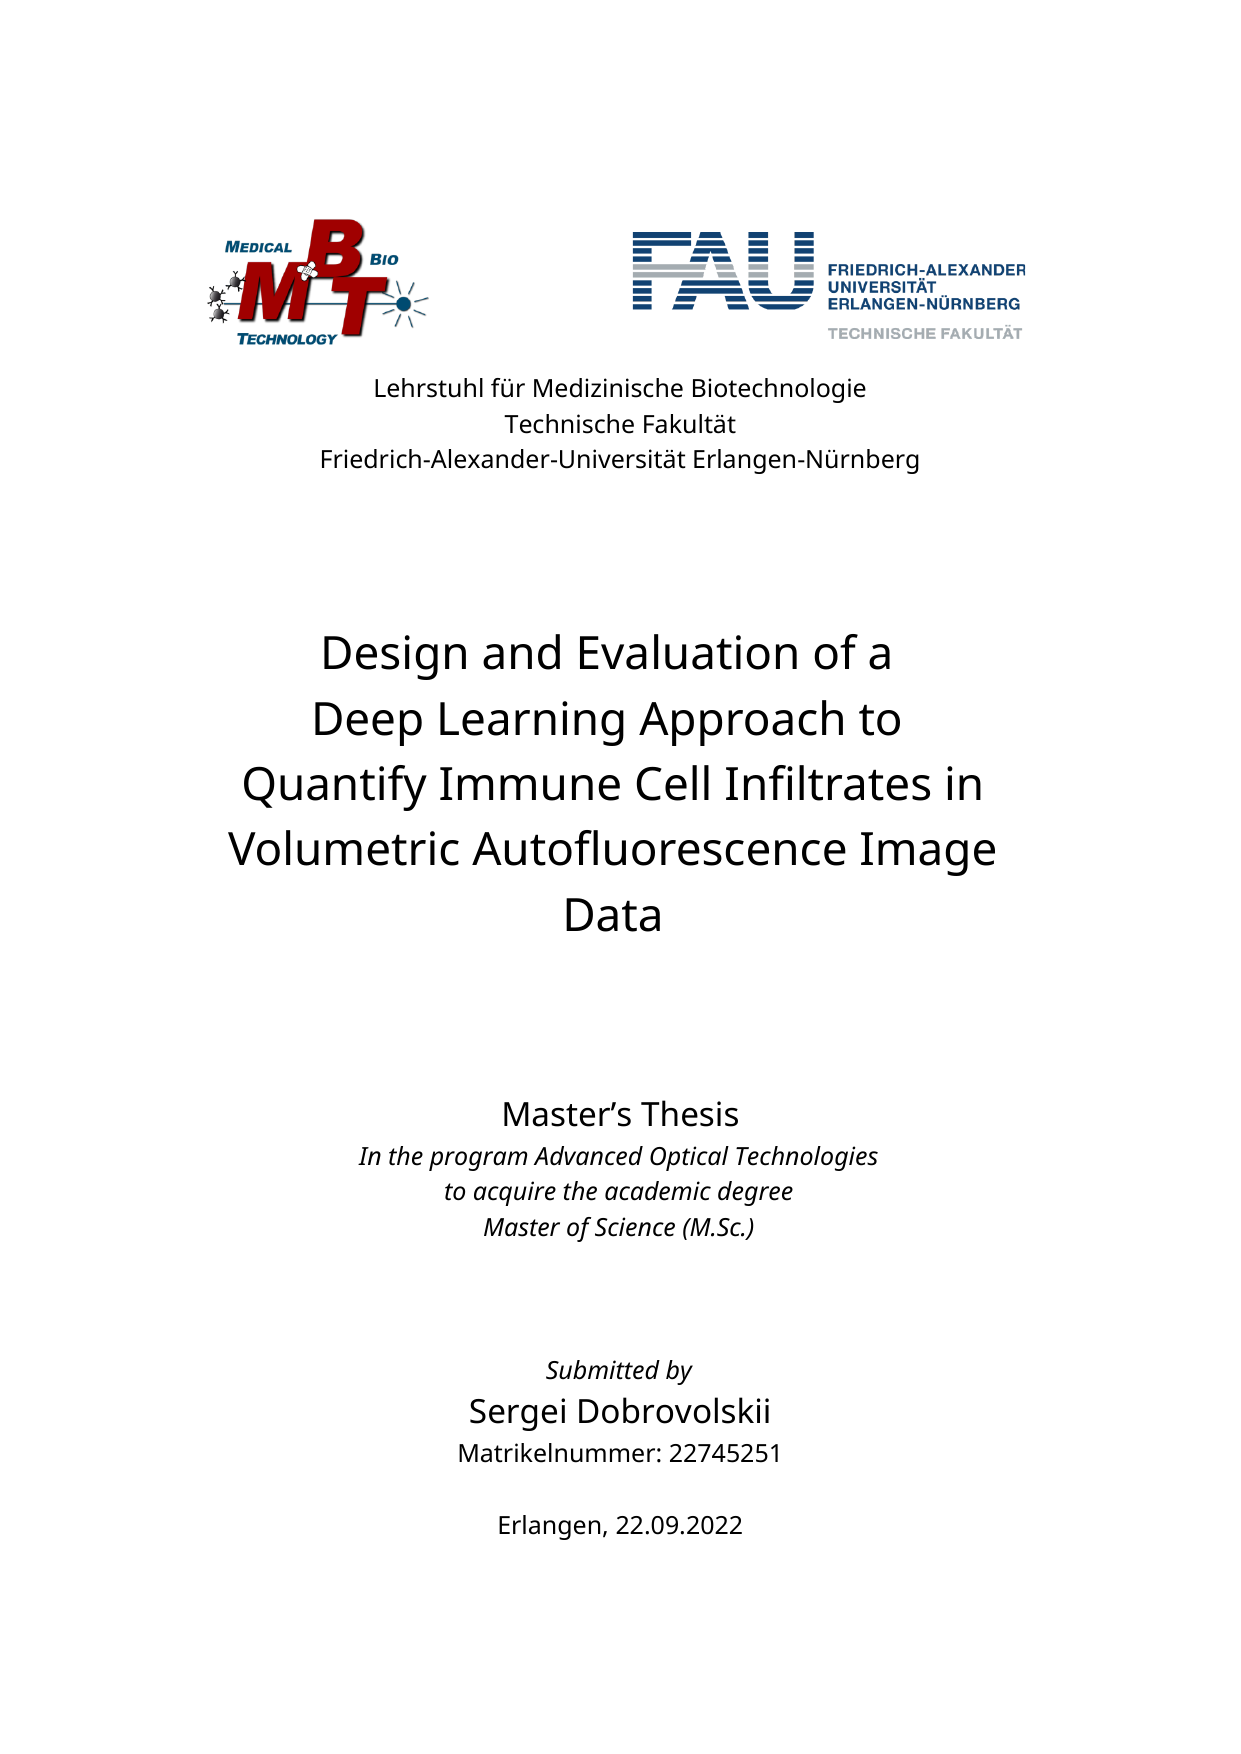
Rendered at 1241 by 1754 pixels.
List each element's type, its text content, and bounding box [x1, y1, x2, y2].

text Technische Fakultät [207, 406, 1033, 440]
text Submitted by [207, 1353, 1033, 1387]
text Master of Science (M.Sc.) [207, 1210, 1033, 1244]
text Friedrich-Alexander-Universität Erlangen-Nürnberg [207, 442, 1033, 476]
text In the program Advanced Optical Technologies to acquire the academic degree [207, 1138, 1033, 1208]
picture [632, 232, 1025, 339]
text Erlangen, 22.09.2022 [207, 1507, 1033, 1541]
picture [206, 218, 430, 346]
title Design and Evaluation of a Deep Learning Approach to Quantify Immune Cell Infiltrates in Volumetric Autofluorescence Image Data [207, 621, 1019, 945]
text Master’s Thesis [207, 1091, 1033, 1136]
text Sergei Dobrovolskii [207, 1388, 1033, 1434]
text Matrikelnummer: 22745251 [207, 1436, 1033, 1470]
